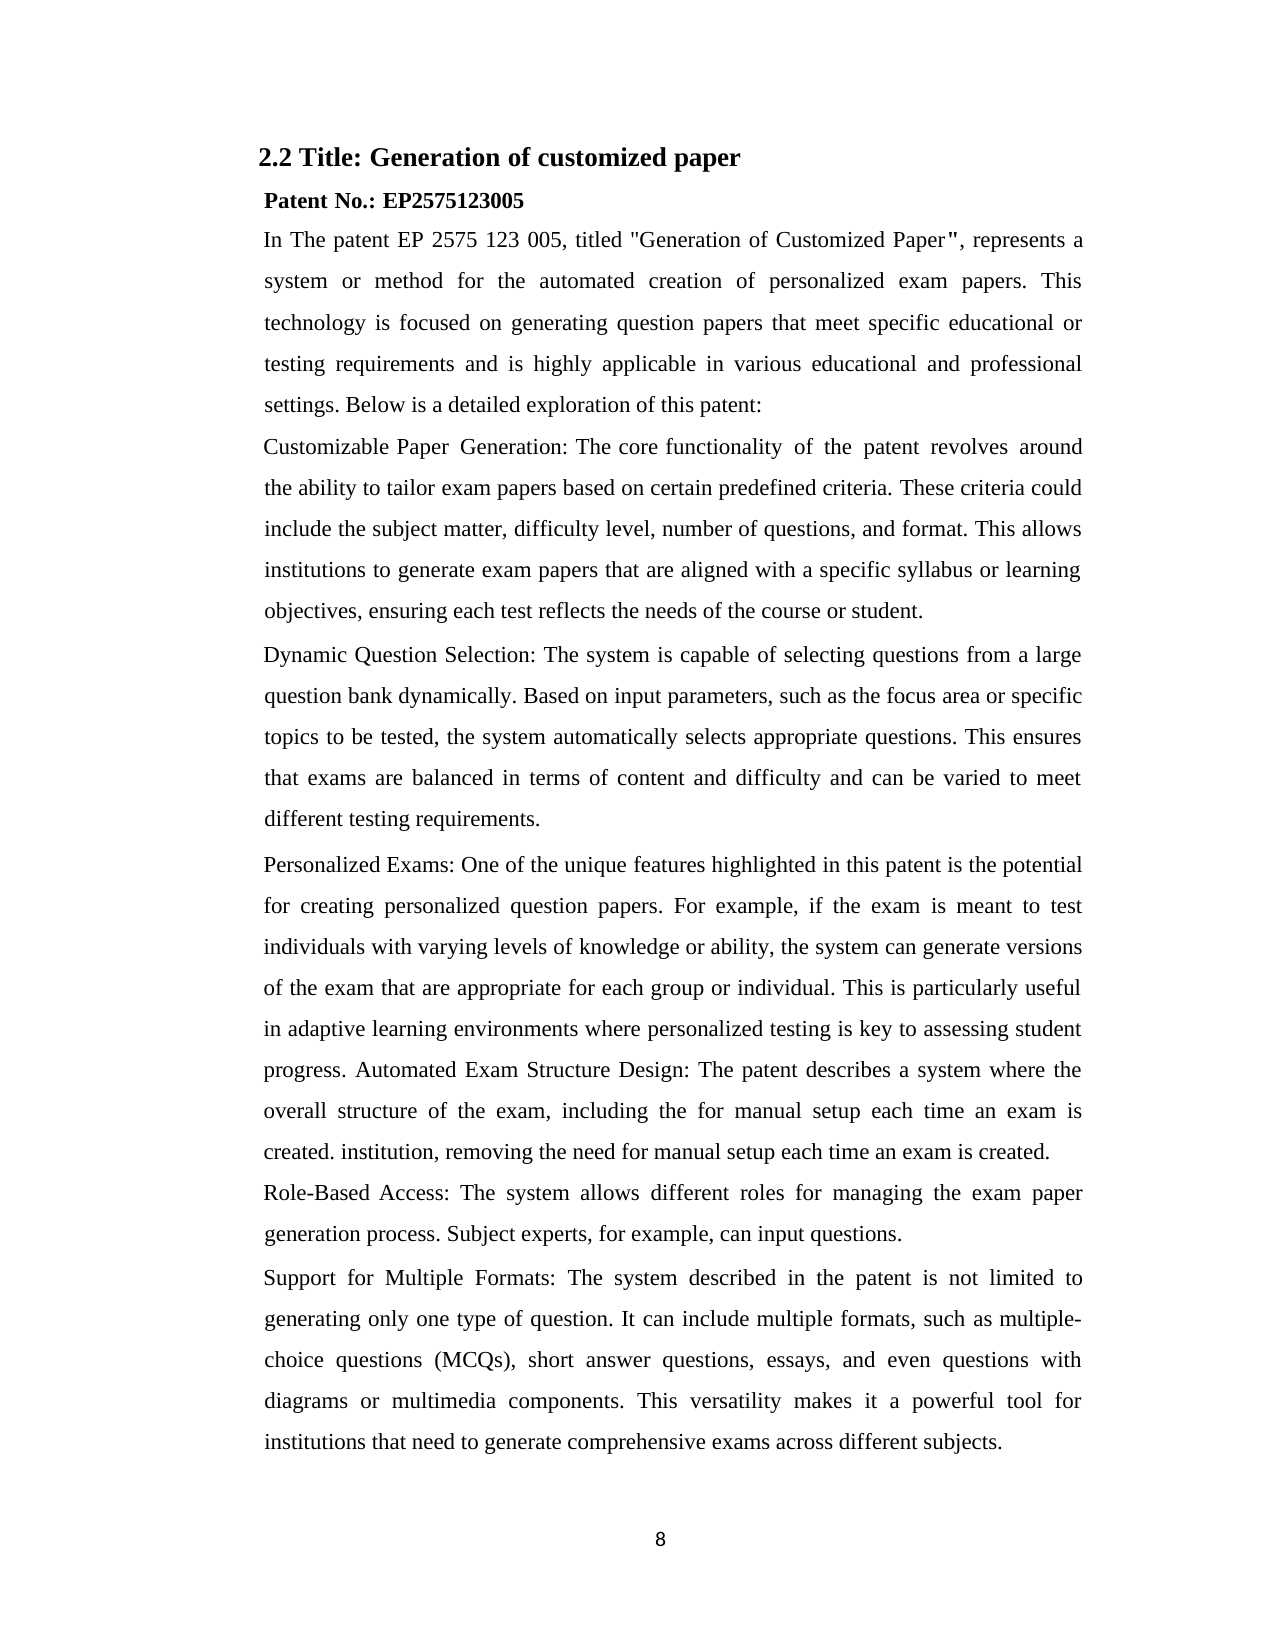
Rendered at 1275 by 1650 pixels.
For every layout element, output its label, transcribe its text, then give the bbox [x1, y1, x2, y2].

text Personalized Exams: One of the unique features highlighted in this patent is the potential for creating personalized question papers. For example, if the exam is meant to test individuals with varying levels of knowledge or ability, the system can generate versions of the exam that are appropriate for each group or individual. This is particularly useful in adaptive learning environments where personalized testing is key to assessing student progress. Automated Exam Structure Design: The patent describes a system where the overall structure of the exam, including the for manual setup each time an exam is created. institution, removing the need for manual setup each time an exam is created. [263, 851, 1083, 1165]
text Support for Multiple Formats: The system described in the patent is not limited to generating only one type of question. It can include multiple formats, such as multiple-choice questions (MCQs), short answer questions, essays, and even questions with diagrams or multimedia components. This versatility makes it a powerful tool for institutions that need to generate comprehensive exams across different subjects. [263, 1264, 1083, 1454]
text Customizable Paper Generation: The core functionality of the patent revolves around the ability to tailor exam papers based on certain predefined criteria. These criteria could include the subject matter, difficulty level, number of questions, and format. This allows institutions to generate exam papers that are aligned with a specific syllabus or learning objectives, ensuring each test reflects the needs of the course or student. [263, 433, 1083, 623]
subtitle Patent No.: EP2575123005 [264, 187, 1113, 213]
text In The patent EP 2575 123 005, titled "Generation of Customized Paper", represents a system or method for the automated creation of personalized exam papers. This technology is focused on generating question papers that meet specific educational or testing requirements and is highly applicable in various educational and professional settings. Below is a detailed exploration of this patent: [263, 227, 1083, 417]
subtitle 2.2 Title: Generation of customized paper [177, 141, 1083, 172]
text Dynamic Question Selection: The system is capable of selecting questions from a large question bank dynamically. Based on input parameters, such as the focus area or specific topics to be tested, the system automatically selects appropriate questions. This ensures that exams are balanced in terms of content and difficulty and can be varied to meet different testing requirements. [263, 641, 1083, 832]
text Role-Based Access: The system allows different roles for managing the exam paper generation process. Subject experts, for example, can input questions. [263, 1179, 1083, 1247]
